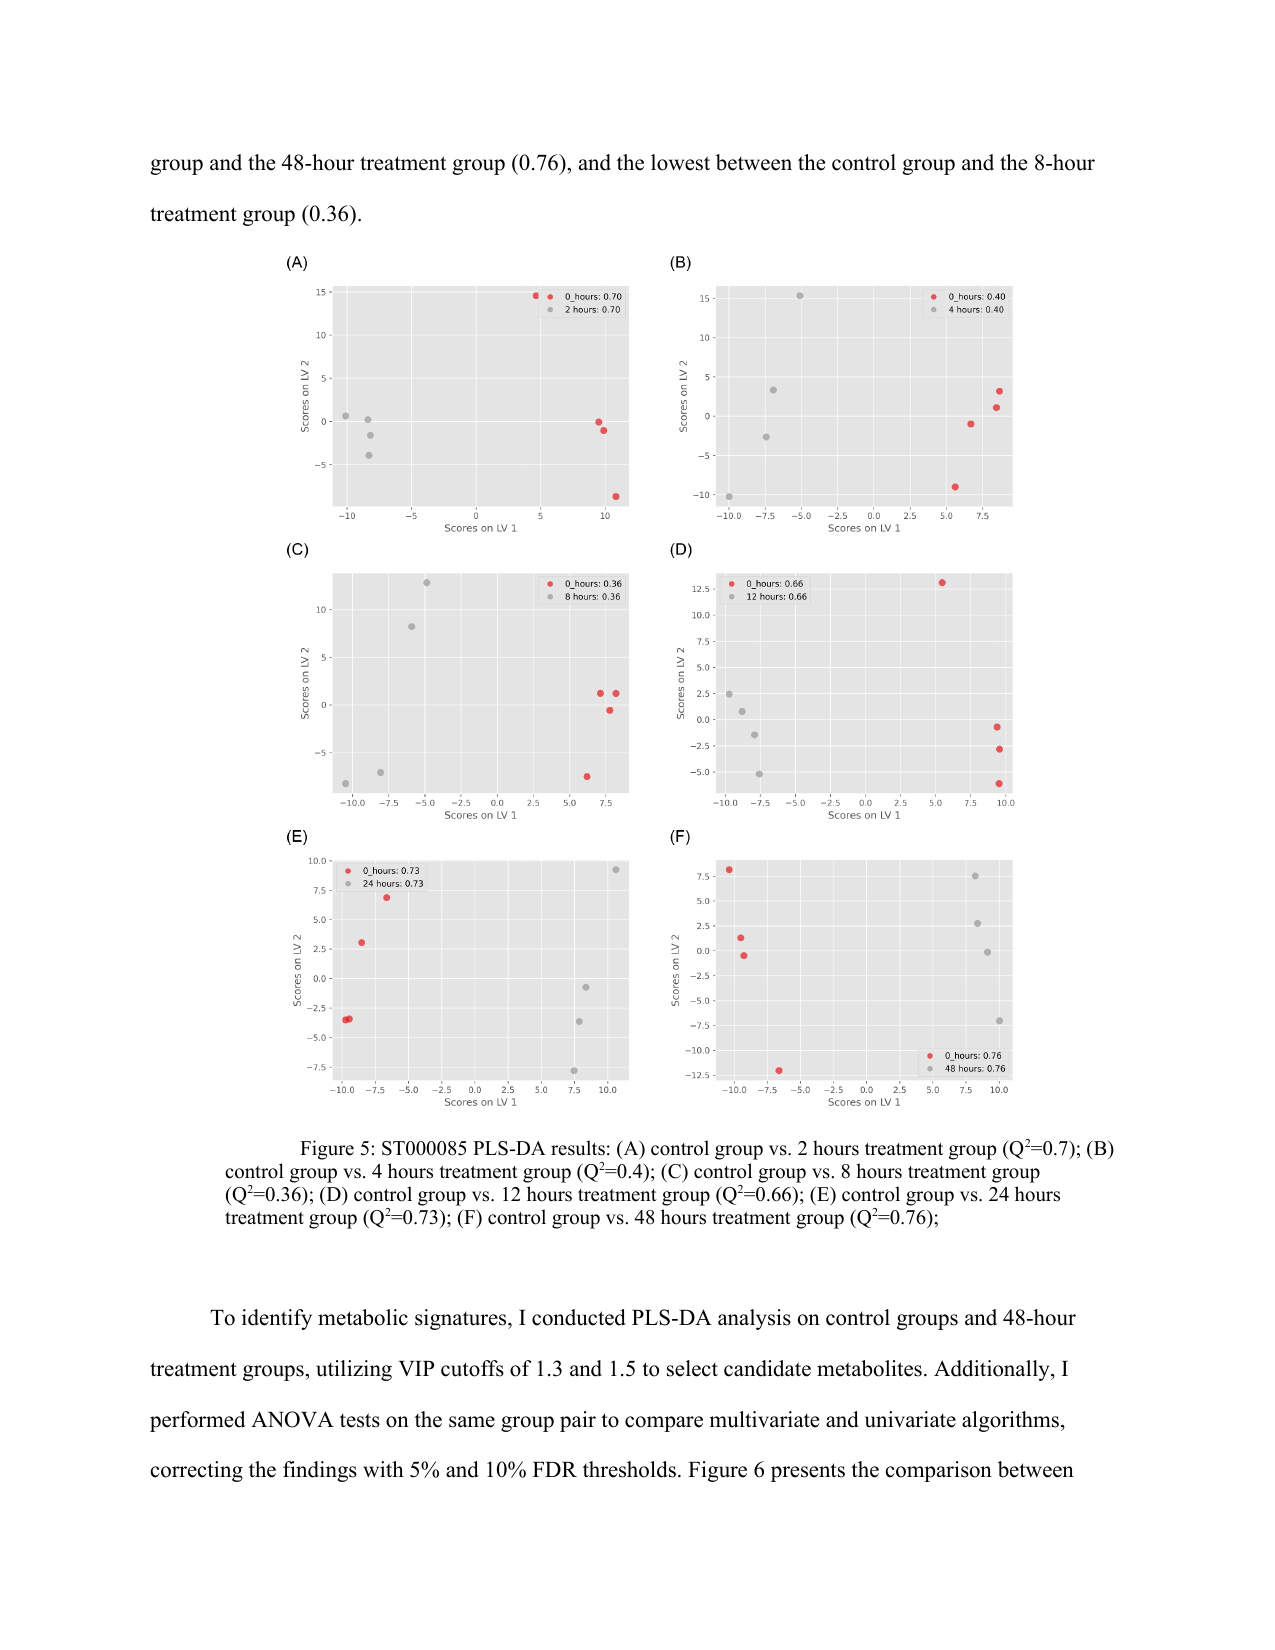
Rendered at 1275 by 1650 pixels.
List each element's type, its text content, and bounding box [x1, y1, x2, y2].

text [150, 150, 1125, 226]
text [150, 1305, 1125, 1483]
title Figure 5: ST000085 PLS-DA results: (A) control group vs. 2 hours treatment group (Q2=0.7); (B) control group vs. 4 hours treatment group (Q2=0.4); (C) control group vs. 8 hours treatment group (Q2=0.36); (D) control group vs. 12 hours treatment group (Q2=0.66); (E) control group vs. 24 hours treatment group (Q2=0.73); (F) control group vs. 48 hours treatment group (Q2=0.76); [225, 1137, 1125, 1229]
picture [284, 251, 1051, 1112]
